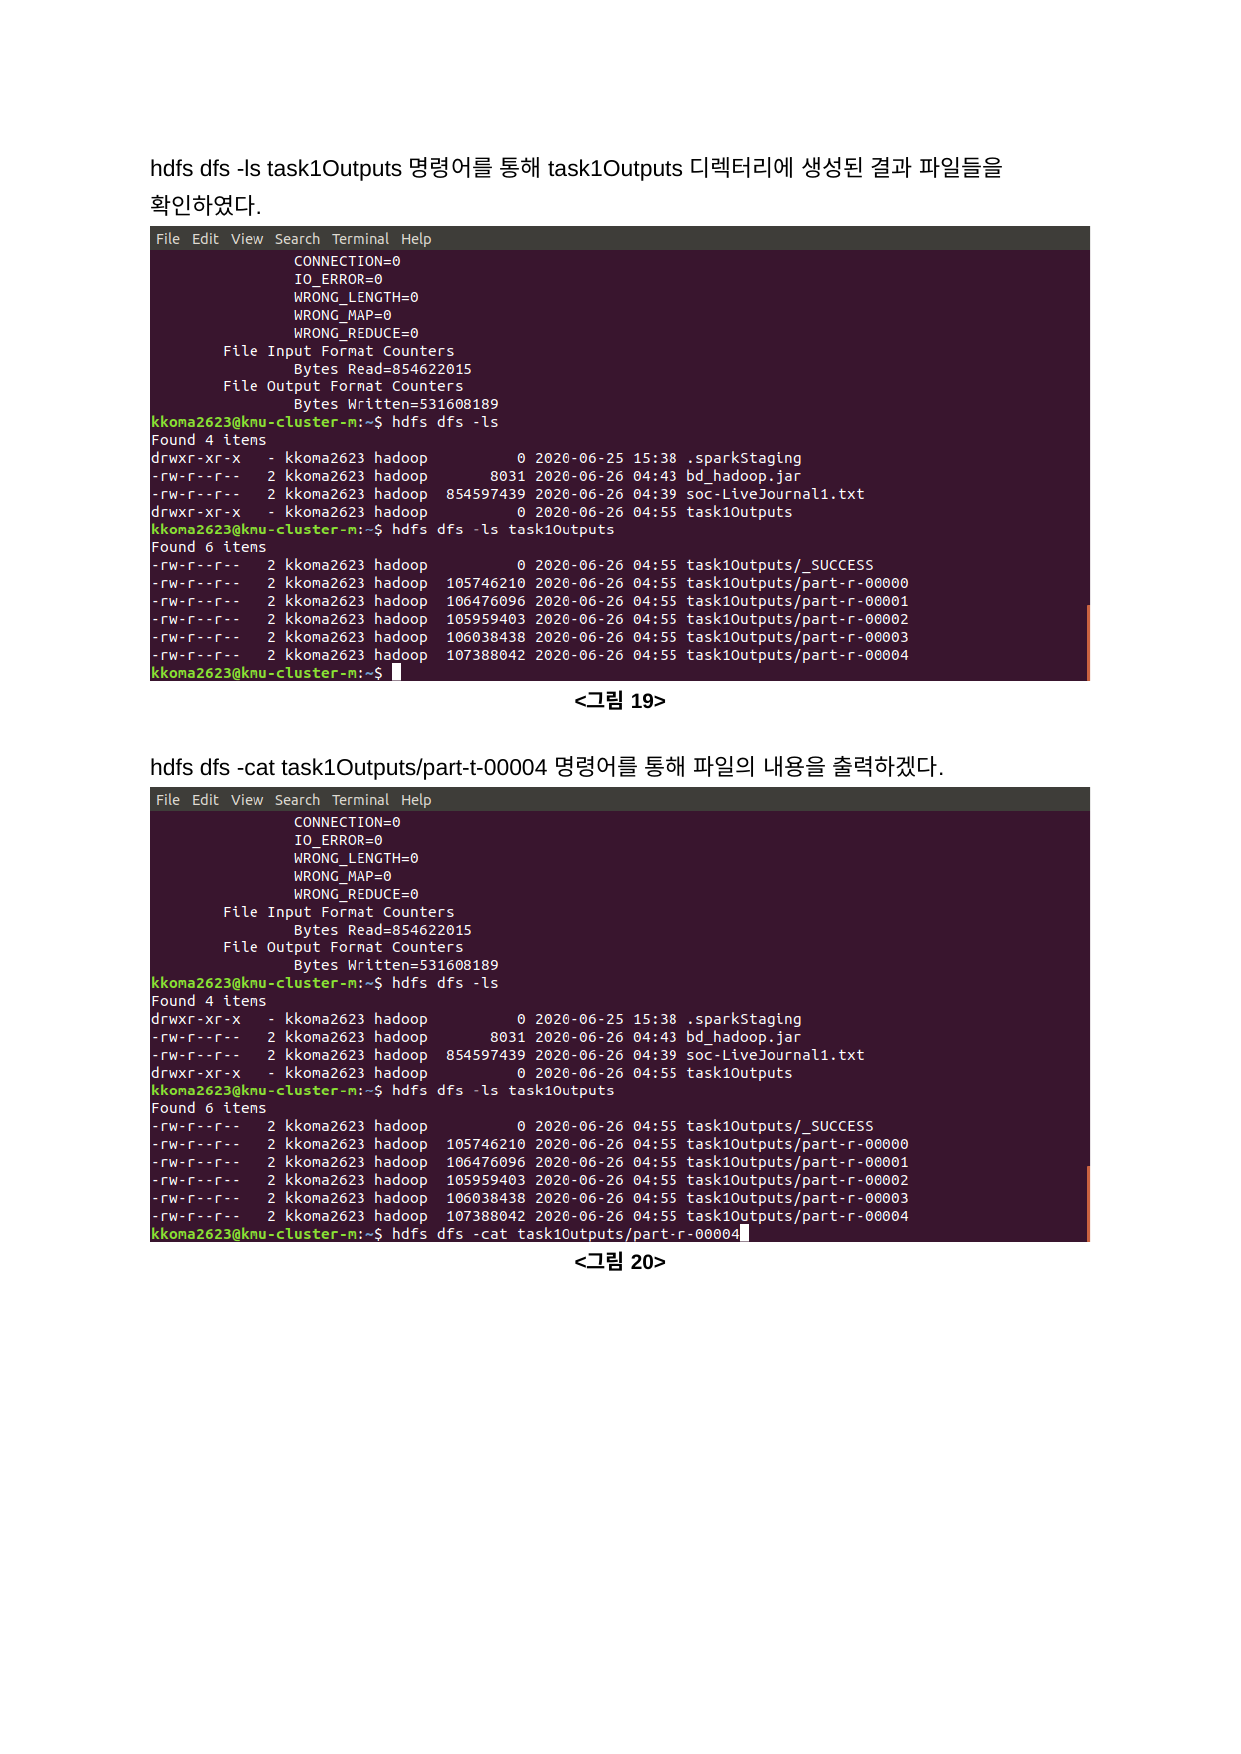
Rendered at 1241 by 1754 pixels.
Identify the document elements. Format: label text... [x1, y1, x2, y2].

text hdfs dfs -cat task1Outputs/part-t-00004 명령어를 통해 파일의 내용을 출력하겠다. [150, 749, 1090, 782]
text <그림 19> [150, 684, 1090, 714]
picture [150, 787, 1091, 1242]
text hdfs dfs -ls task1Outputs 명령어를 통해 task1Outputs 디렉터리에 생성된 결과 파일들을 확인하였다. [150, 150, 1090, 221]
text <그림 20> [150, 1245, 1090, 1276]
picture [150, 226, 1091, 681]
